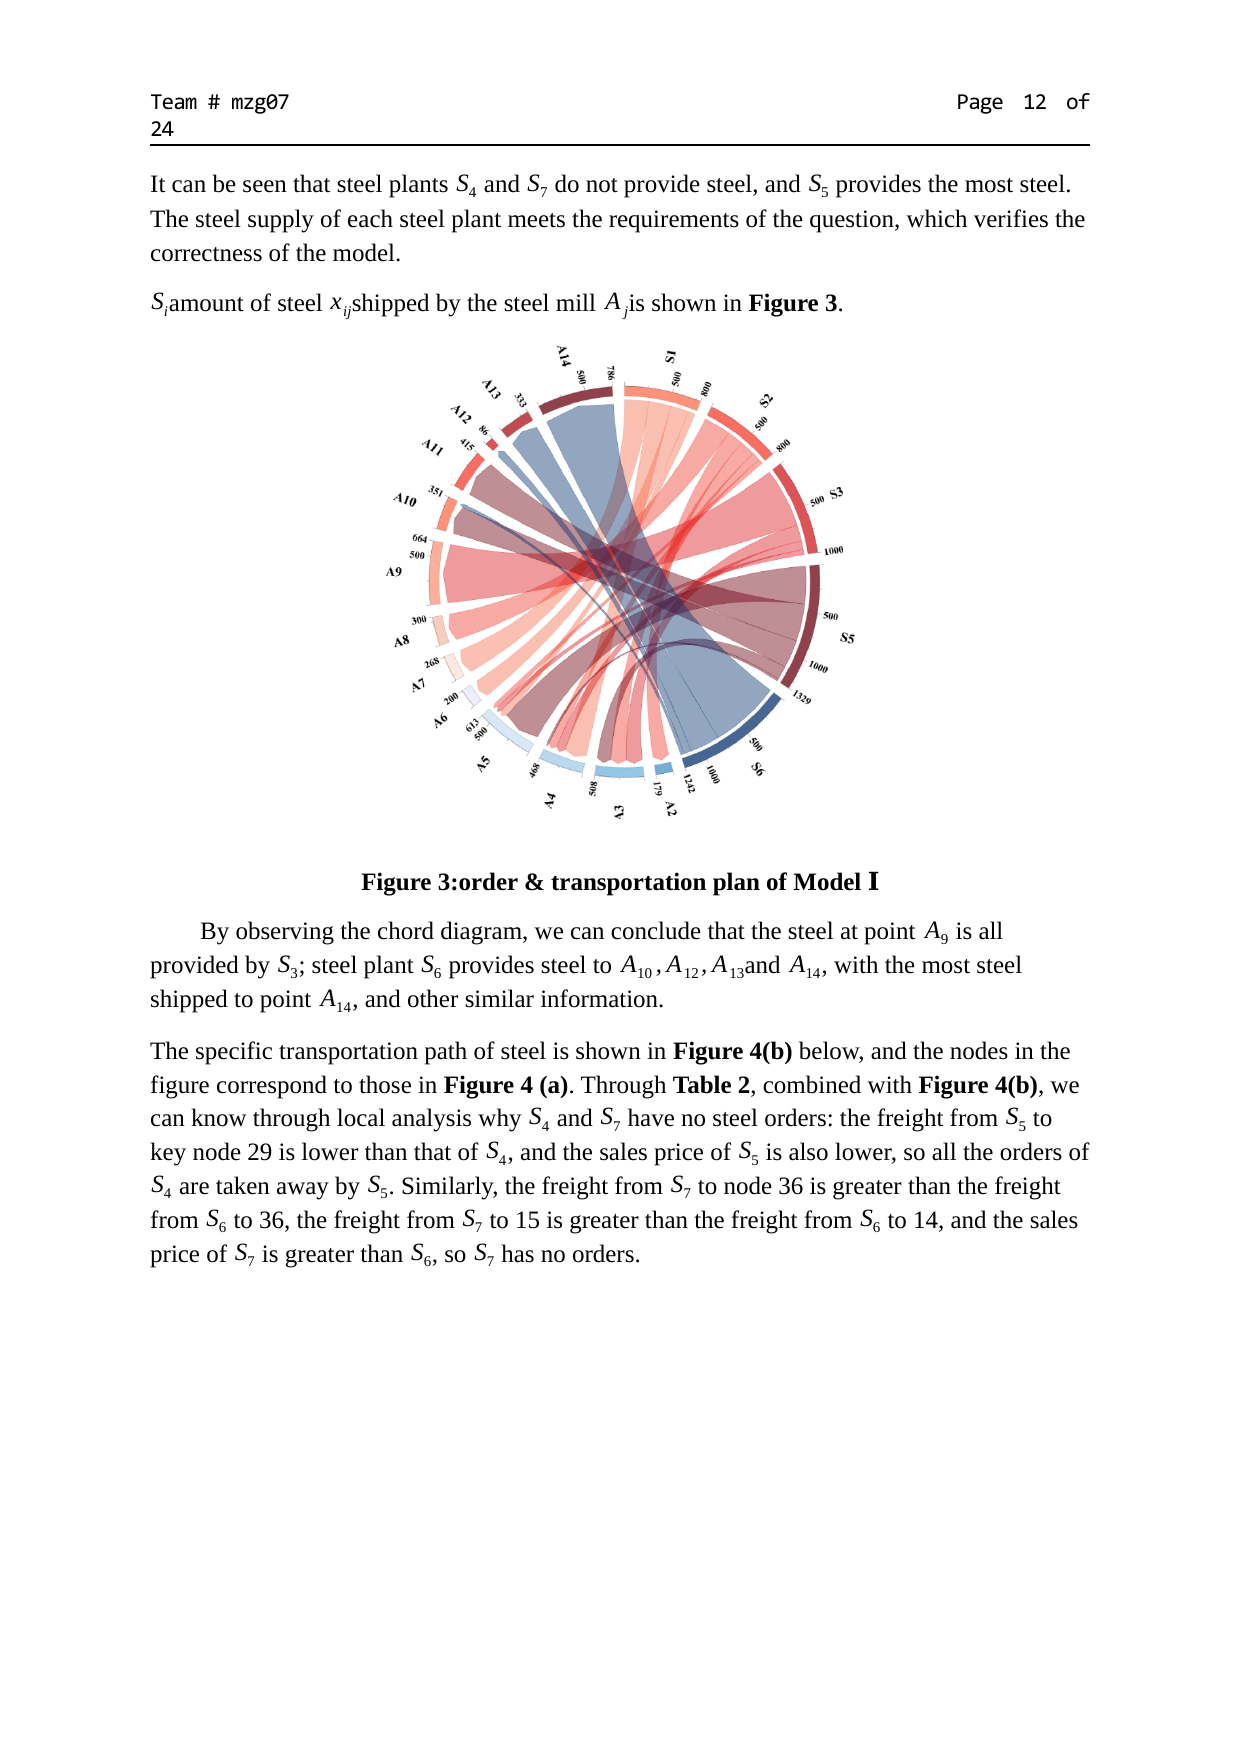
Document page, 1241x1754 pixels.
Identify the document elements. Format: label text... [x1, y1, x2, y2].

text The specific transportation path of steel is shown in Figure 4(b) below, and the nodes in the figure correspond to those in Figure 4 (a). Through Table 2, combined with Figure 4(b), we can know through local analysis why and have no steel orders: the freight from to key node 29 is lower than that of , and the sales price of is also lower, so all the orders of are taken away by . Similarly, the freight from to node 36 is greater than the freight from to 36, the freight from to 15 is greater than the freight from to 14, and the sales price of is greater than , so has no orders. [150, 1034, 1090, 1271]
text amount of steel shipped by the steel mill is shown in Figure 3. [150, 287, 1090, 321]
picture [367, 337, 873, 819]
text By observing the chord diagram, we can conclude that the steel at point is all provided by ; steel plant provides steel to and , with the most steel shipped to point , and other similar information. [150, 915, 1090, 1017]
text It can be seen that steel plants and do not provide steel, and provides the most steel. The steel supply of each steel plant meets the requirements of the question, which verifies the correctness of the model. [150, 168, 1090, 270]
text Figure 3:order & transportation plan of Model Ⅰ [150, 864, 1090, 898]
